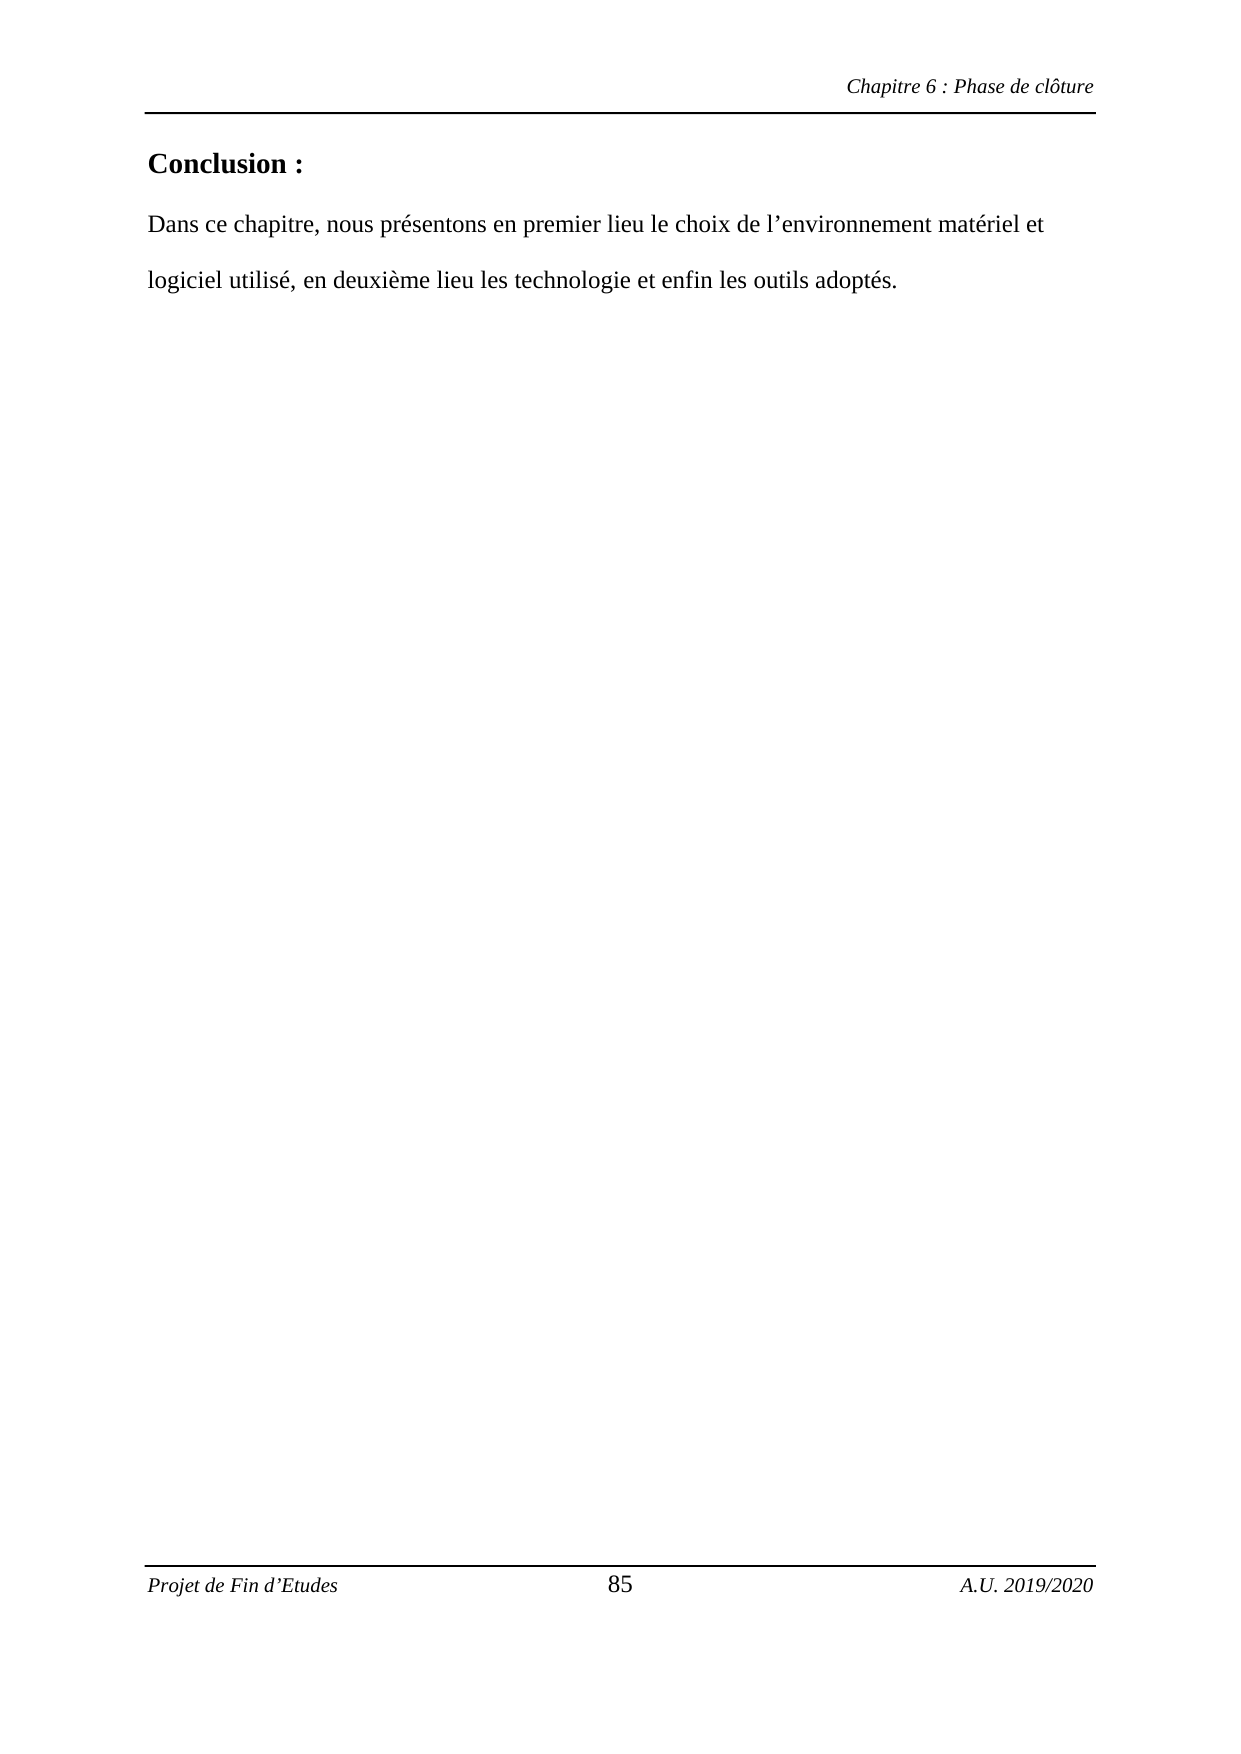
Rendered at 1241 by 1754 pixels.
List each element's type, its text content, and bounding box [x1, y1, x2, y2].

subtitle Conclusion : [147, 146, 1221, 179]
text Dans ce chapitre, nous présentons en premier lieu le choix de l’environnement matériel et logiciel utilisé, en deuxième lieu les technologie et enfin les outils adoptés. [147, 209, 1046, 293]
